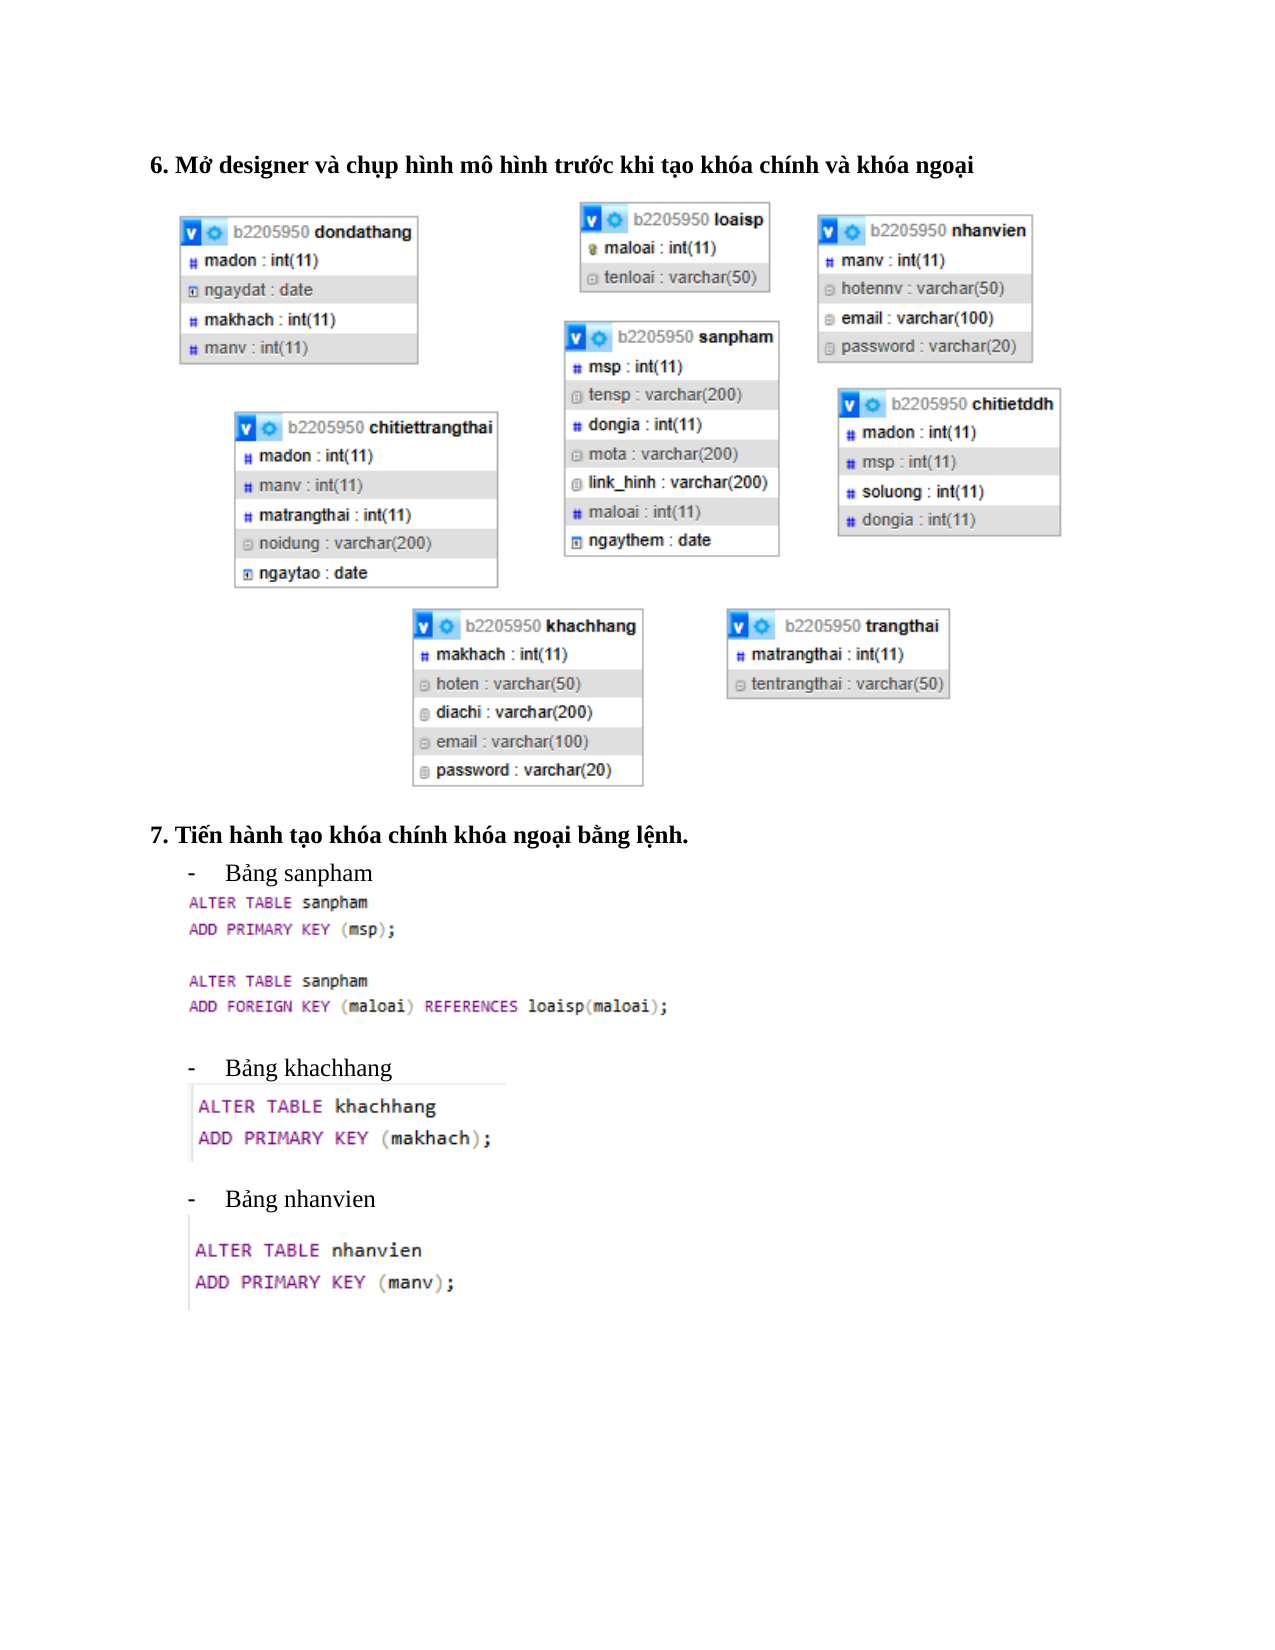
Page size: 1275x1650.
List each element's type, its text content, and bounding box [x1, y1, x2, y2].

list Bảng sanpham [187, 855, 1125, 889]
picture [187, 1215, 476, 1311]
subtitle 7. Tiến hành tạo khóa chính khóa ngoại bằng lệnh. [150, 820, 1125, 848]
picture [150, 185, 1088, 801]
picture [187, 1083, 507, 1162]
list Bảng khachhang [187, 1050, 1125, 1084]
subtitle 6. Mở designer và chụp hình mô hình trước khi tạo khóa chính và khóa ngoại [150, 150, 1125, 179]
picture [187, 888, 719, 1031]
list Bảng nhanvien [187, 1181, 1125, 1215]
